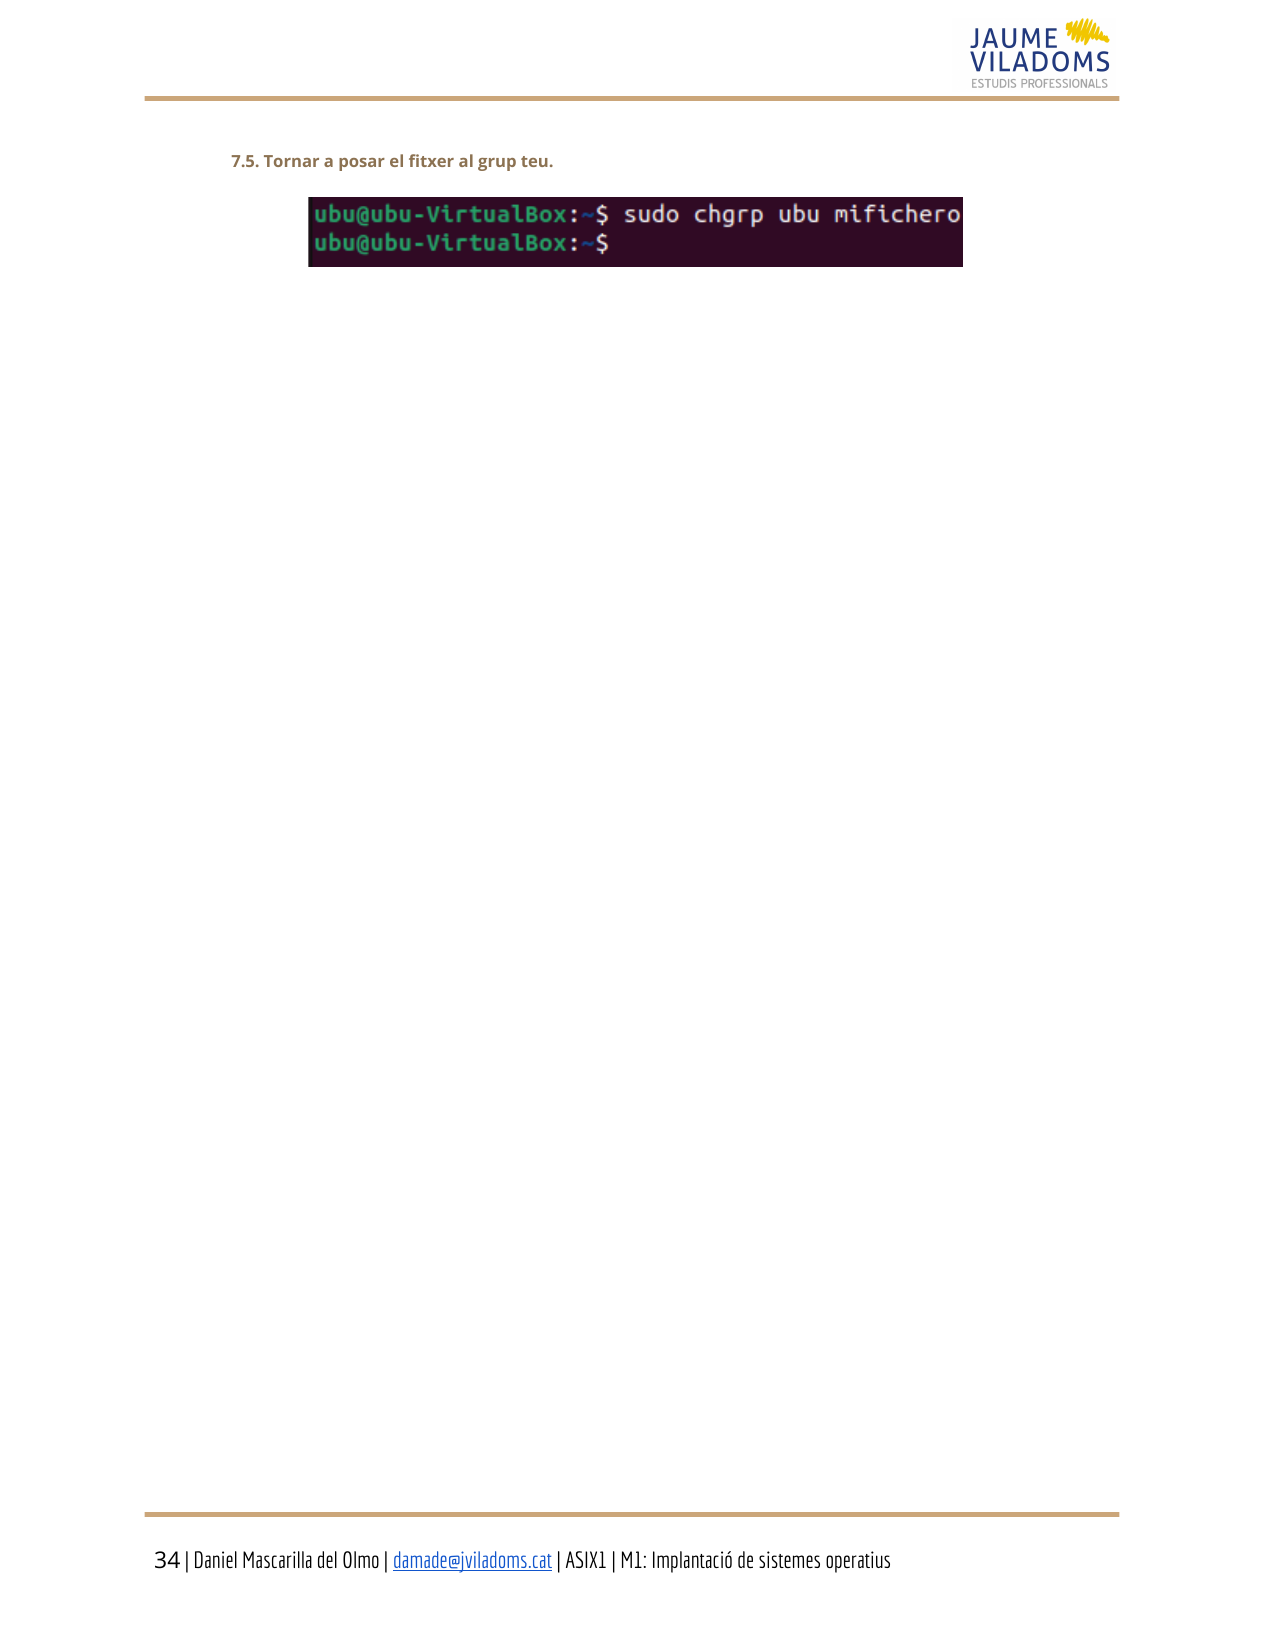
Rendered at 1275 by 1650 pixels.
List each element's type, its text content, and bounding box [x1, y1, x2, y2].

picture [144, 1512, 1120, 1517]
picture [952, 18, 1117, 92]
subtitle 7.5. Tornar a posar el fitxer al grup teu. [231, 150, 1125, 173]
picture [308, 197, 963, 267]
picture [144, 96, 1120, 101]
